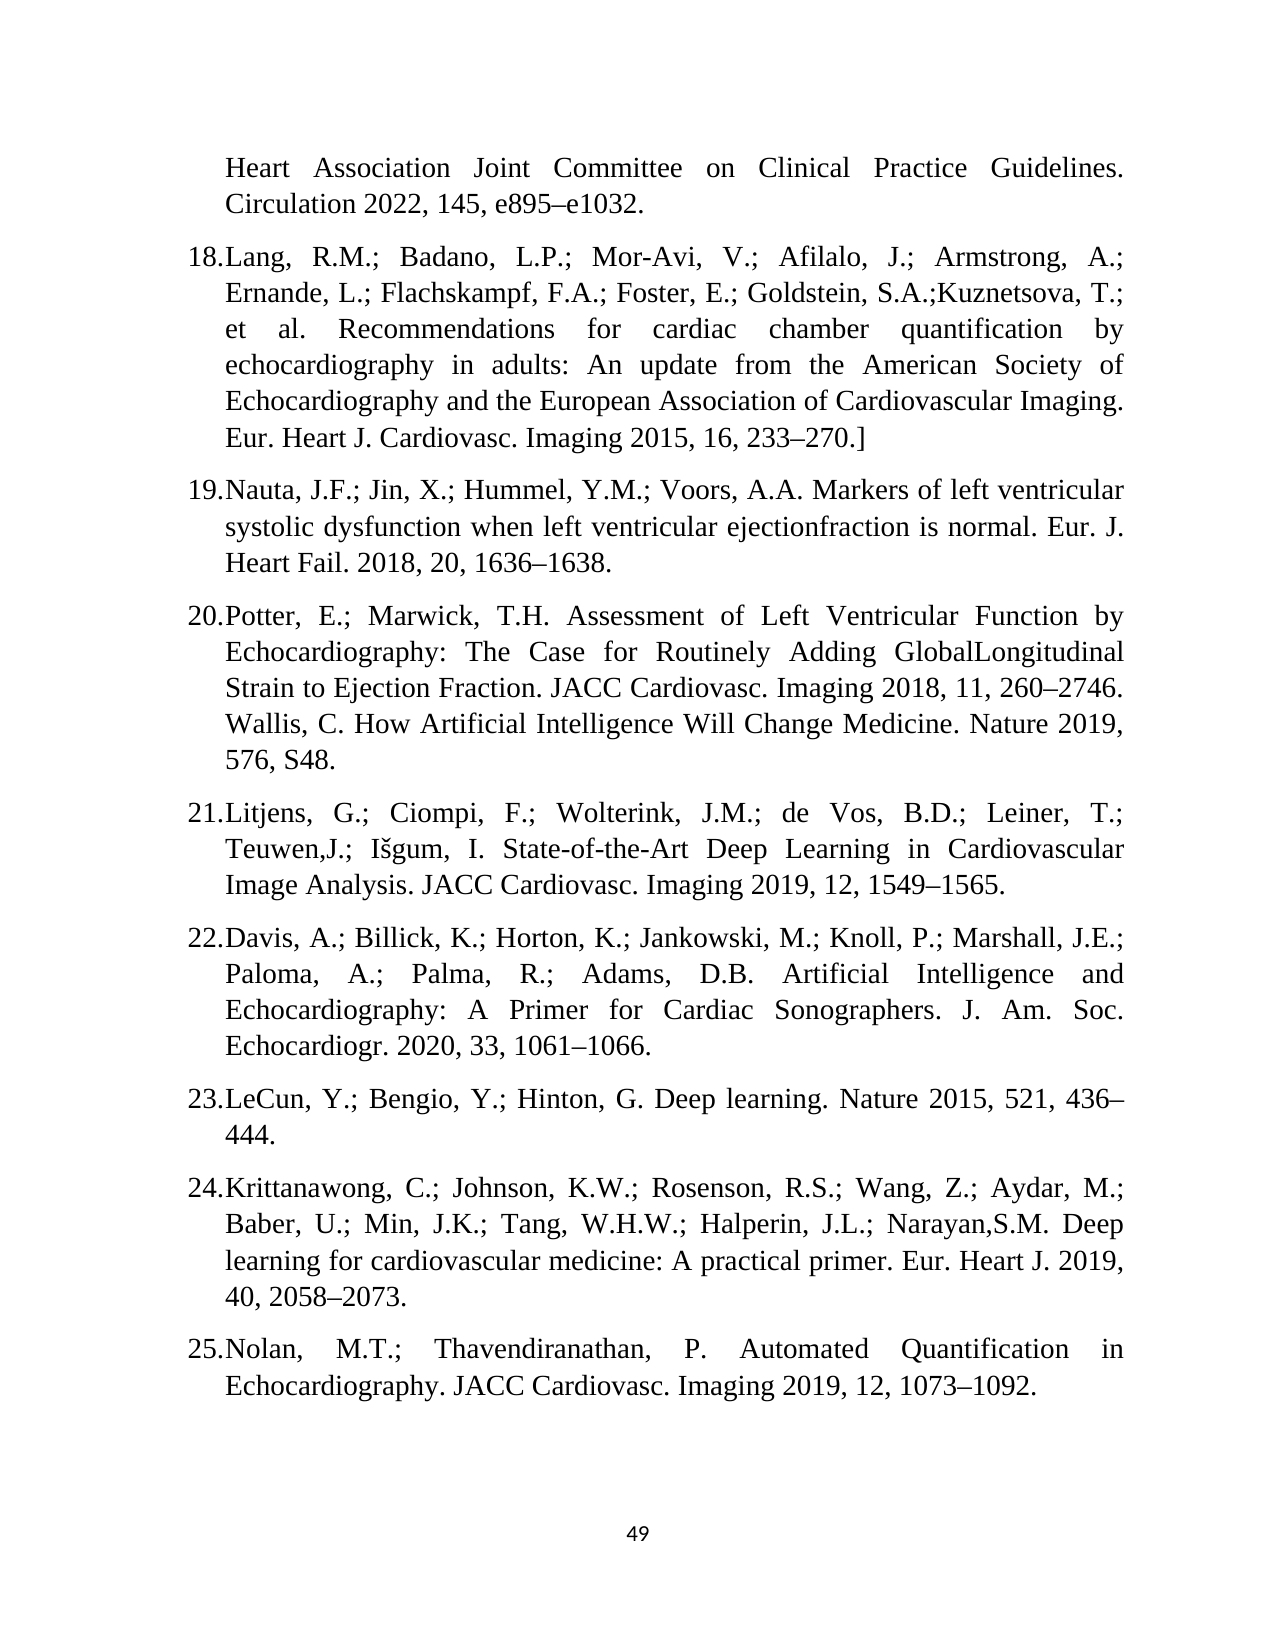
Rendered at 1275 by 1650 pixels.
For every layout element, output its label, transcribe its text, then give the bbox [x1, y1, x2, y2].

list Litjens, G.; Ciompi, F.; Wolterink, J.M.; de Vos, B.D.; Leiner, T.; Teuwen,J.; Išgum, I. State-of-the-Art Deep Learning in Cardiovascular Image Analysis. JACC Cardiovasc. Imaging 2019, 12, 1549–1565. [187, 795, 1125, 901]
list Krittanawong, C.; Johnson, K.W.; Rosenson, R.S.; Wang, Z.; Aydar, M.; Baber, U.; Min, J.K.; Tang, W.H.W.; Halperin, J.L.; Narayan,S.M. Deep learning for cardiovascular medicine: A practical primer. Eur. Heart J. 2019, 40, 2058–2073. [187, 1170, 1125, 1312]
list Lang, R.M.; Badano, L.P.; Mor-Avi, V.; Afilalo, J.; Armstrong, A.; Ernande, L.; Flachskampf, F.A.; Foster, E.; Goldstein, S.A.;Kuznetsova, T.; et al. Recommendations for cardiac chamber quantification by echocardiography in adults: An update from the American Society of Echocardiography and the European Association of Cardiovascular Imaging. Eur. Heart J. Cardiovasc. Imaging 2015, 16, 233–270.] [187, 239, 1125, 453]
list LeCun, Y.; Bengio, Y.; Hinton, G. Deep learning. Nature 2015, 521, 436–444. [187, 1081, 1125, 1151]
list Nolan, M.T.; Thavendiranathan, P. Automated Quantification in Echocardiography. JACC Cardiovasc. Imaging 2019, 12, 1073–1092. [187, 1332, 1125, 1401]
list Davis, A.; Billick, K.; Horton, K.; Jankowski, M.; Knoll, P.; Marshall, J.E.; Paloma, A.; Palma, R.; Adams, D.B. Artificial Intelligence and Echocardiography: A Primer for Cardiac Sonographers. J. Am. Soc. Echocardiogr. 2020, 33, 1061–1066. [187, 920, 1125, 1062]
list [187, 150, 1125, 220]
list Potter, E.; Marwick, T.H. Assessment of Left Ventricular Function by Echocardiography: The Case for Routinely Adding GlobalLongitudinal Strain to Ejection Fraction. JACC Cardiovasc. Imaging 2018, 11, 260–2746. Wallis, C. How Artificial Intelligence Will Change Medicine. Nature 2019, 576, S48. [187, 598, 1125, 776]
list Nauta, J.F.; Jin, X.; Hummel, Y.M.; Voors, A.A. Markers of left ventricular systolic dysfunction when left ventricular ejectionfraction is normal. Eur. J. Heart Fail. 2018, 20, 1636–1638. [187, 472, 1125, 578]
